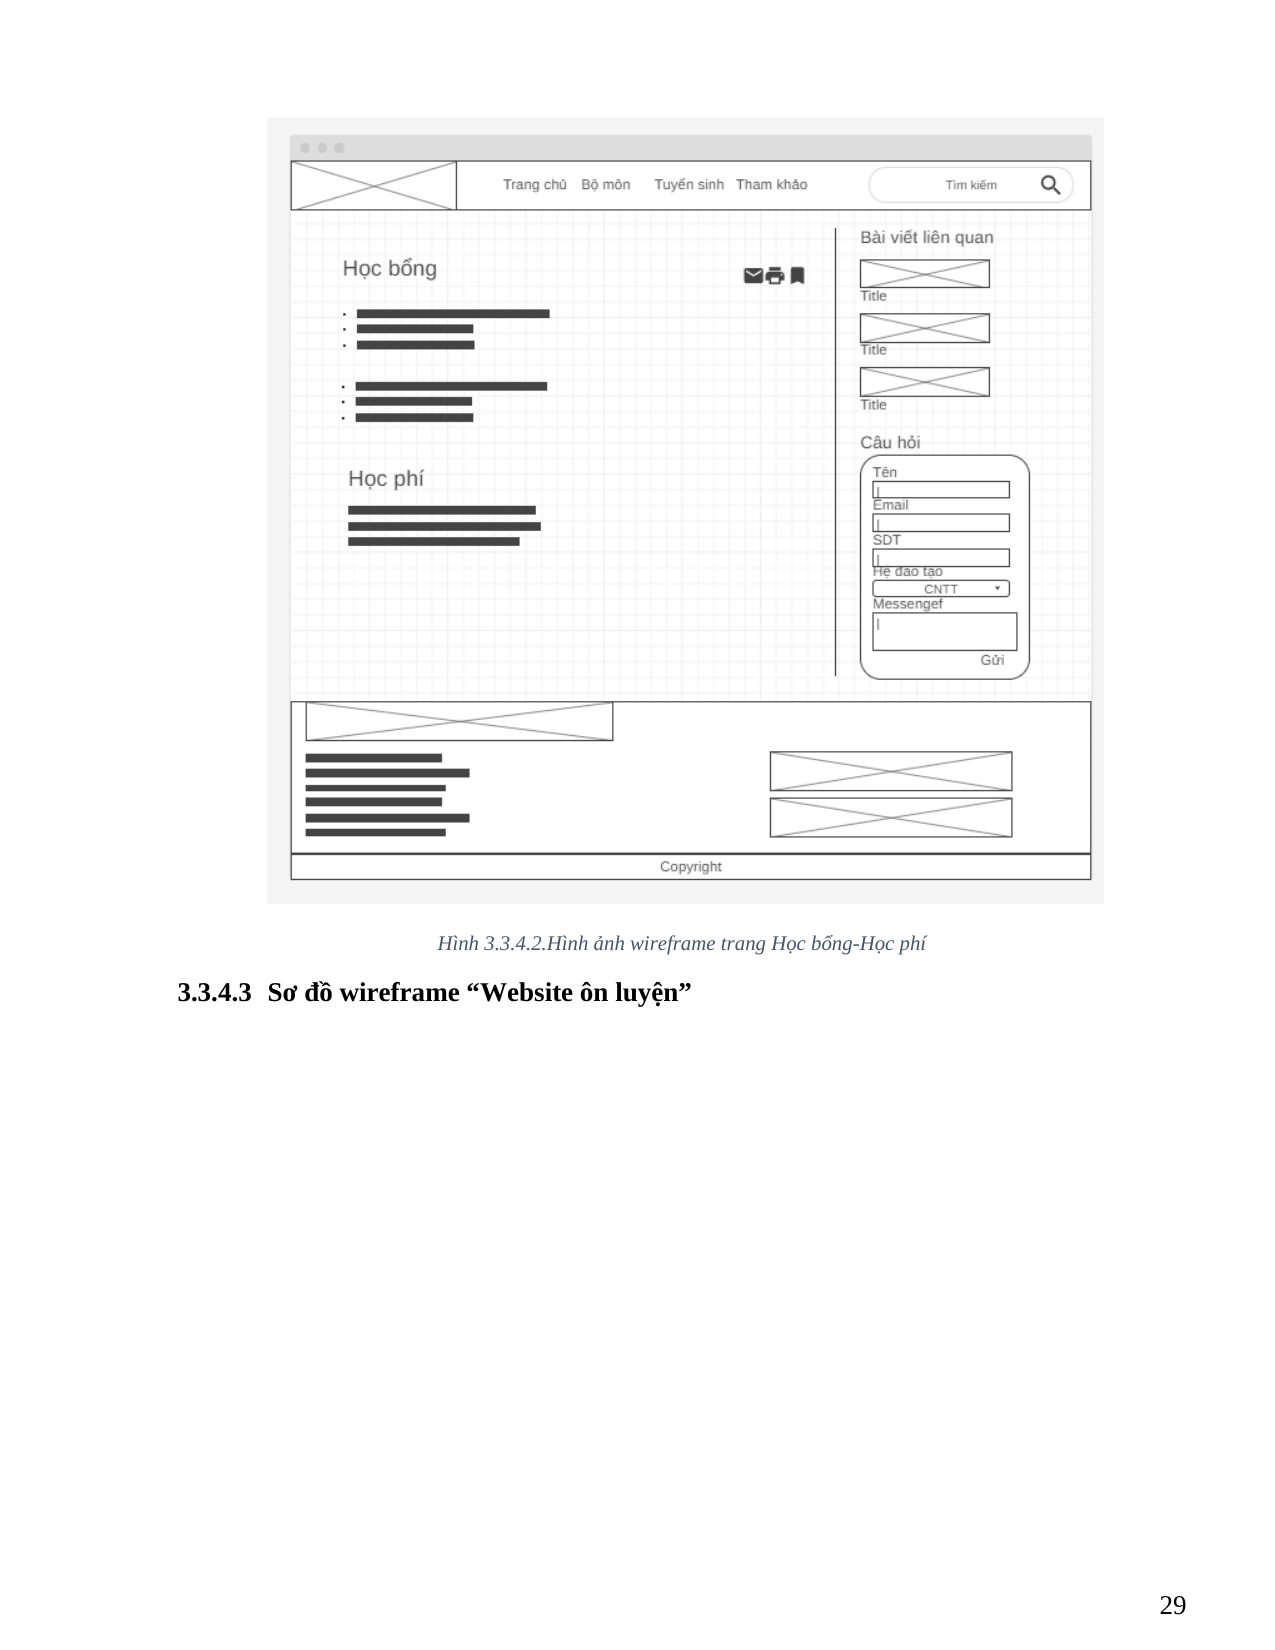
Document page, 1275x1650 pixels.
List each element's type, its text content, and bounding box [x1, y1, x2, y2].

text Hình 3.3.4.2.Hình ảnh wireframe trang Học bổng-Học phí [177, 931, 1186, 955]
list Sơ đồ wireframe “Website ôn luyện” [177, 976, 1181, 1007]
picture [267, 118, 1104, 904]
